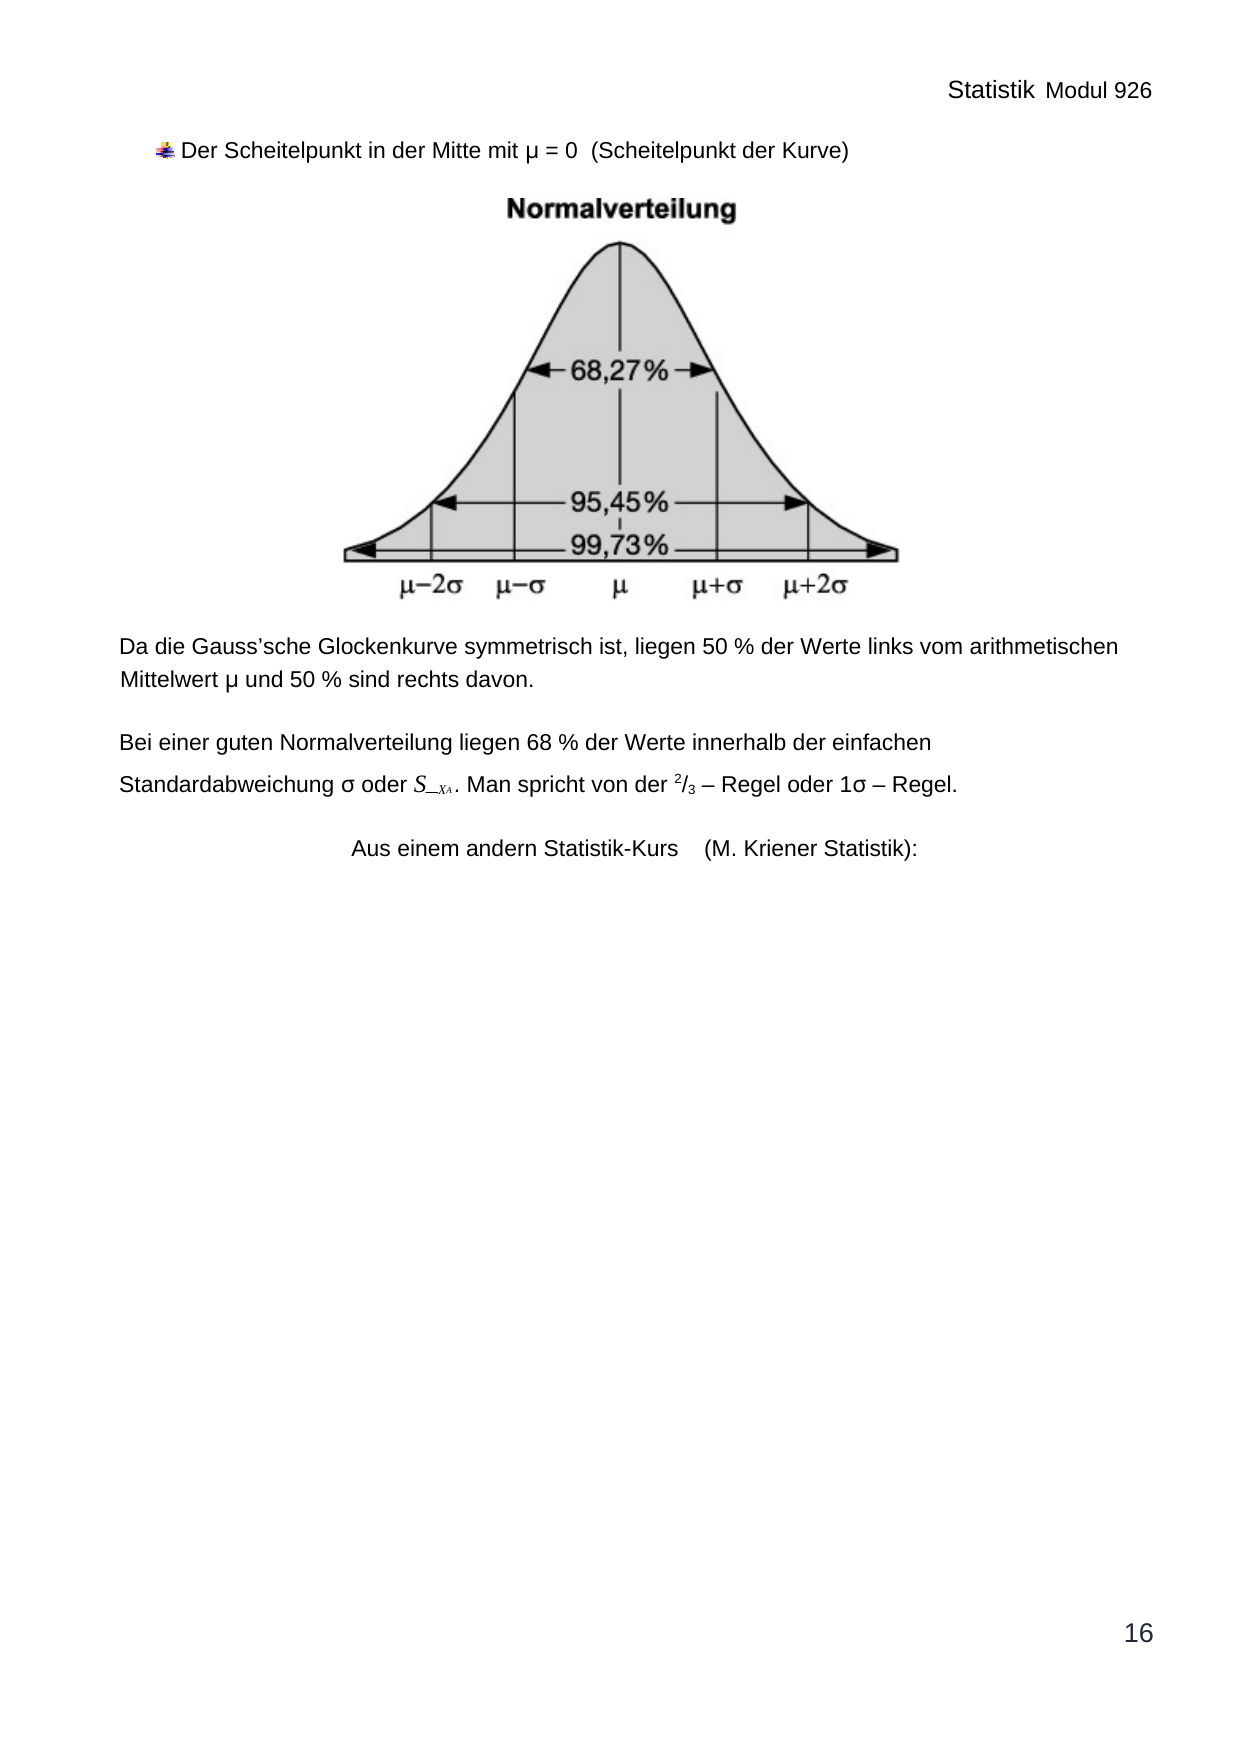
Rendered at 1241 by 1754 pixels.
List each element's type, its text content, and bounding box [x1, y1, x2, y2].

picture [343, 198, 900, 601]
text Der Scheitelpunkt in der Mitte mit µ = 0 (Scheitelpunkt der Kurve) [156, 134, 1152, 166]
picture [156, 142, 175, 159]
text Standardabweichung σ oder SXA . Man spricht von der 2/3 – Regel oder 1σ – Regel. [119, 768, 1152, 799]
text Aus einem andern Statistik-Kurs (M. Kriener Statistik): [351, 834, 1152, 861]
text Da die Gauss’sche Glockenkurve symmetrisch ist, liegen 50 % der Werte links vom arithmetischen Mittelwert µ und 50 % sind rechts davon. [119, 633, 1152, 694]
text Bei einer guten Normalverteilung liegen 68 % der Werte innerhalb der einfachen [119, 729, 1152, 756]
